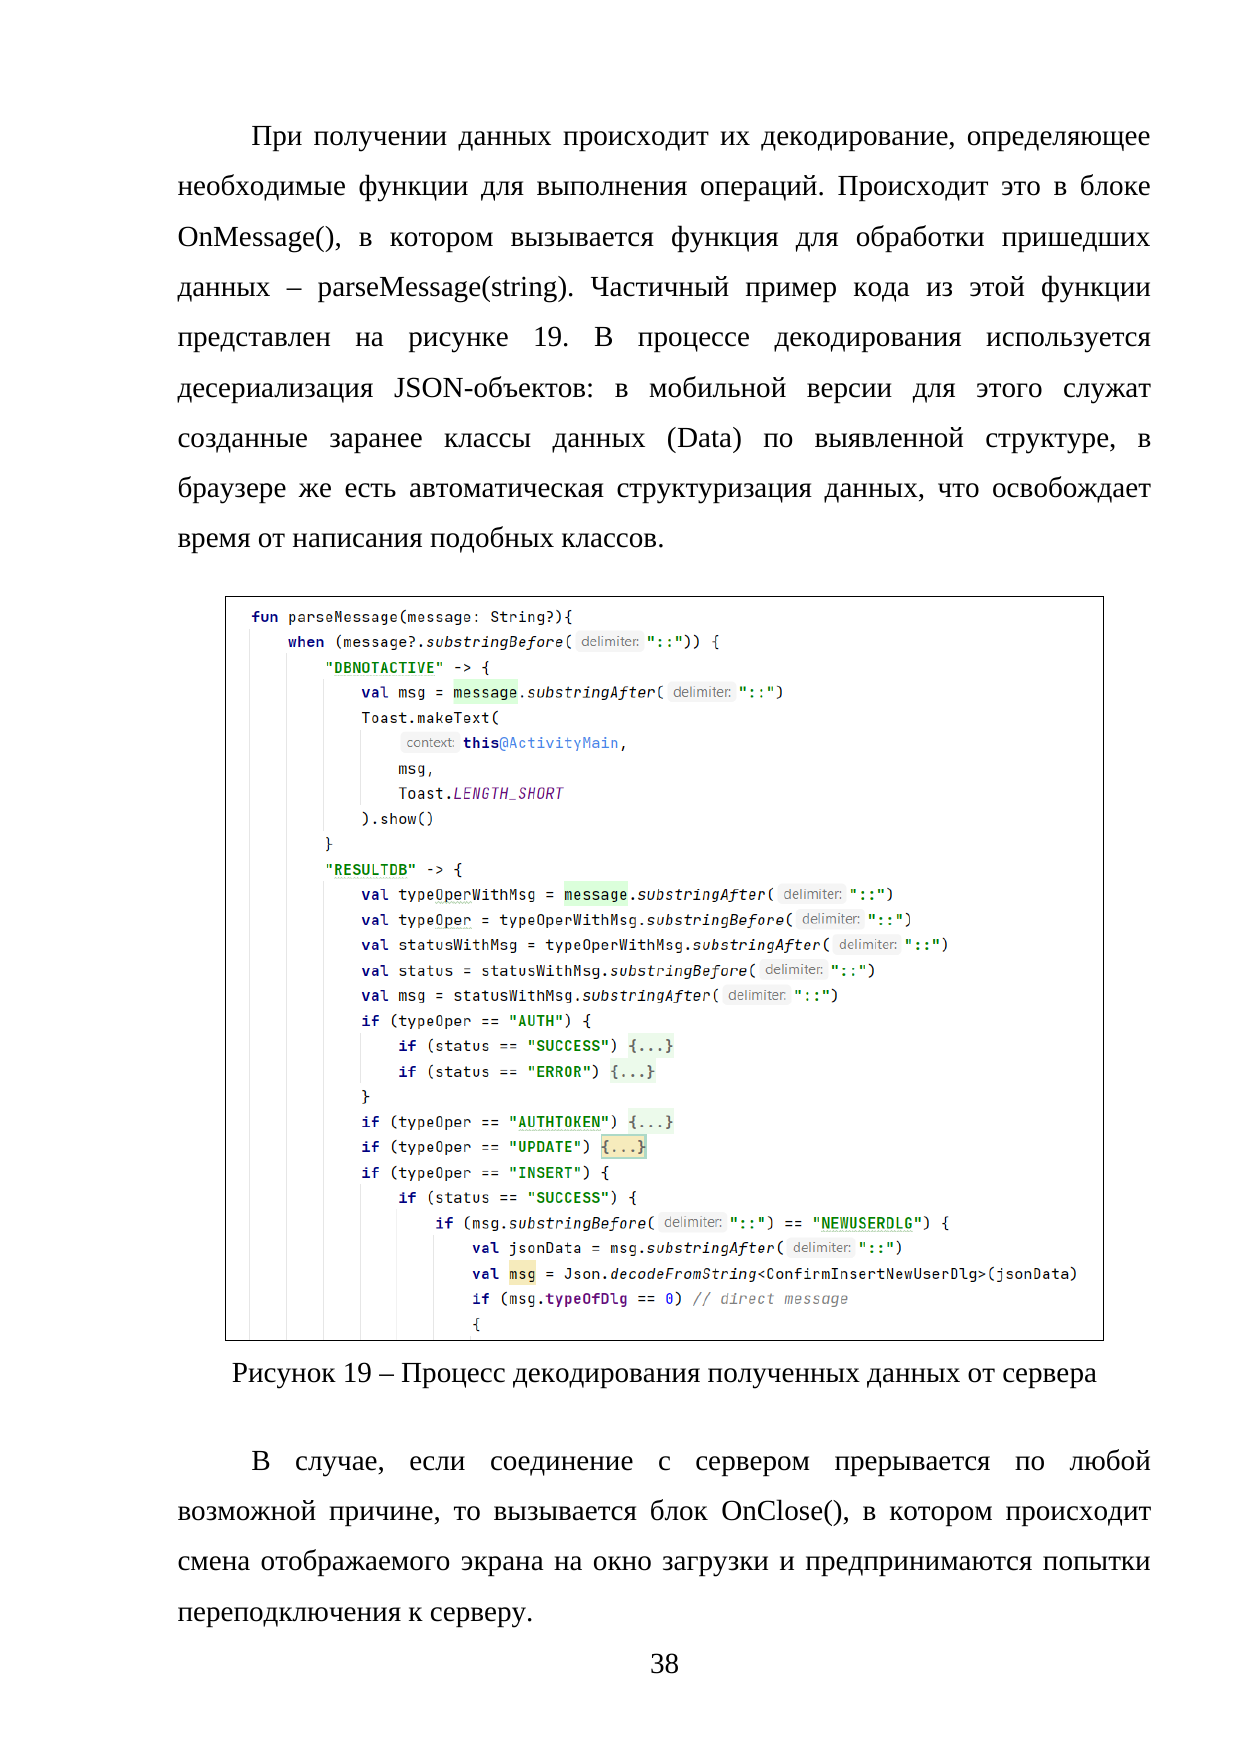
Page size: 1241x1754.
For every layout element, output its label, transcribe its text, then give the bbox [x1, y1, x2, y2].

list При получении данных происходит их декодирование, определяющее необходимые функции для выполнения операций. Происходит это в блоке OnMessage(), в котором вызывается функция для обработки пришедших данных – parseMessage(string). Частичный пример кода из этой функции представлен на рисунке 19. В процессе декодирования используется десериализация JSON-объектов: в мобильной версии для этого служат созданные заранее классы данных (Data) по выявленной структуре, в браузере же есть автоматическая структуризация данных, что освобождает время от написания подобных классов. [177, 118, 1152, 554]
list Рисунок 19 – Процесс декодирования полученных данных от сервера [177, 1355, 1152, 1388]
picture [226, 597, 1103, 1340]
list В случае, если соединение с сервером прерывается по любой возможной причине, то вызывается блок OnClose(), в котором происходит смена отображаемого экрана на окно загрузки и предпринимаются попытки переподключения к серверу. [177, 1443, 1152, 1627]
